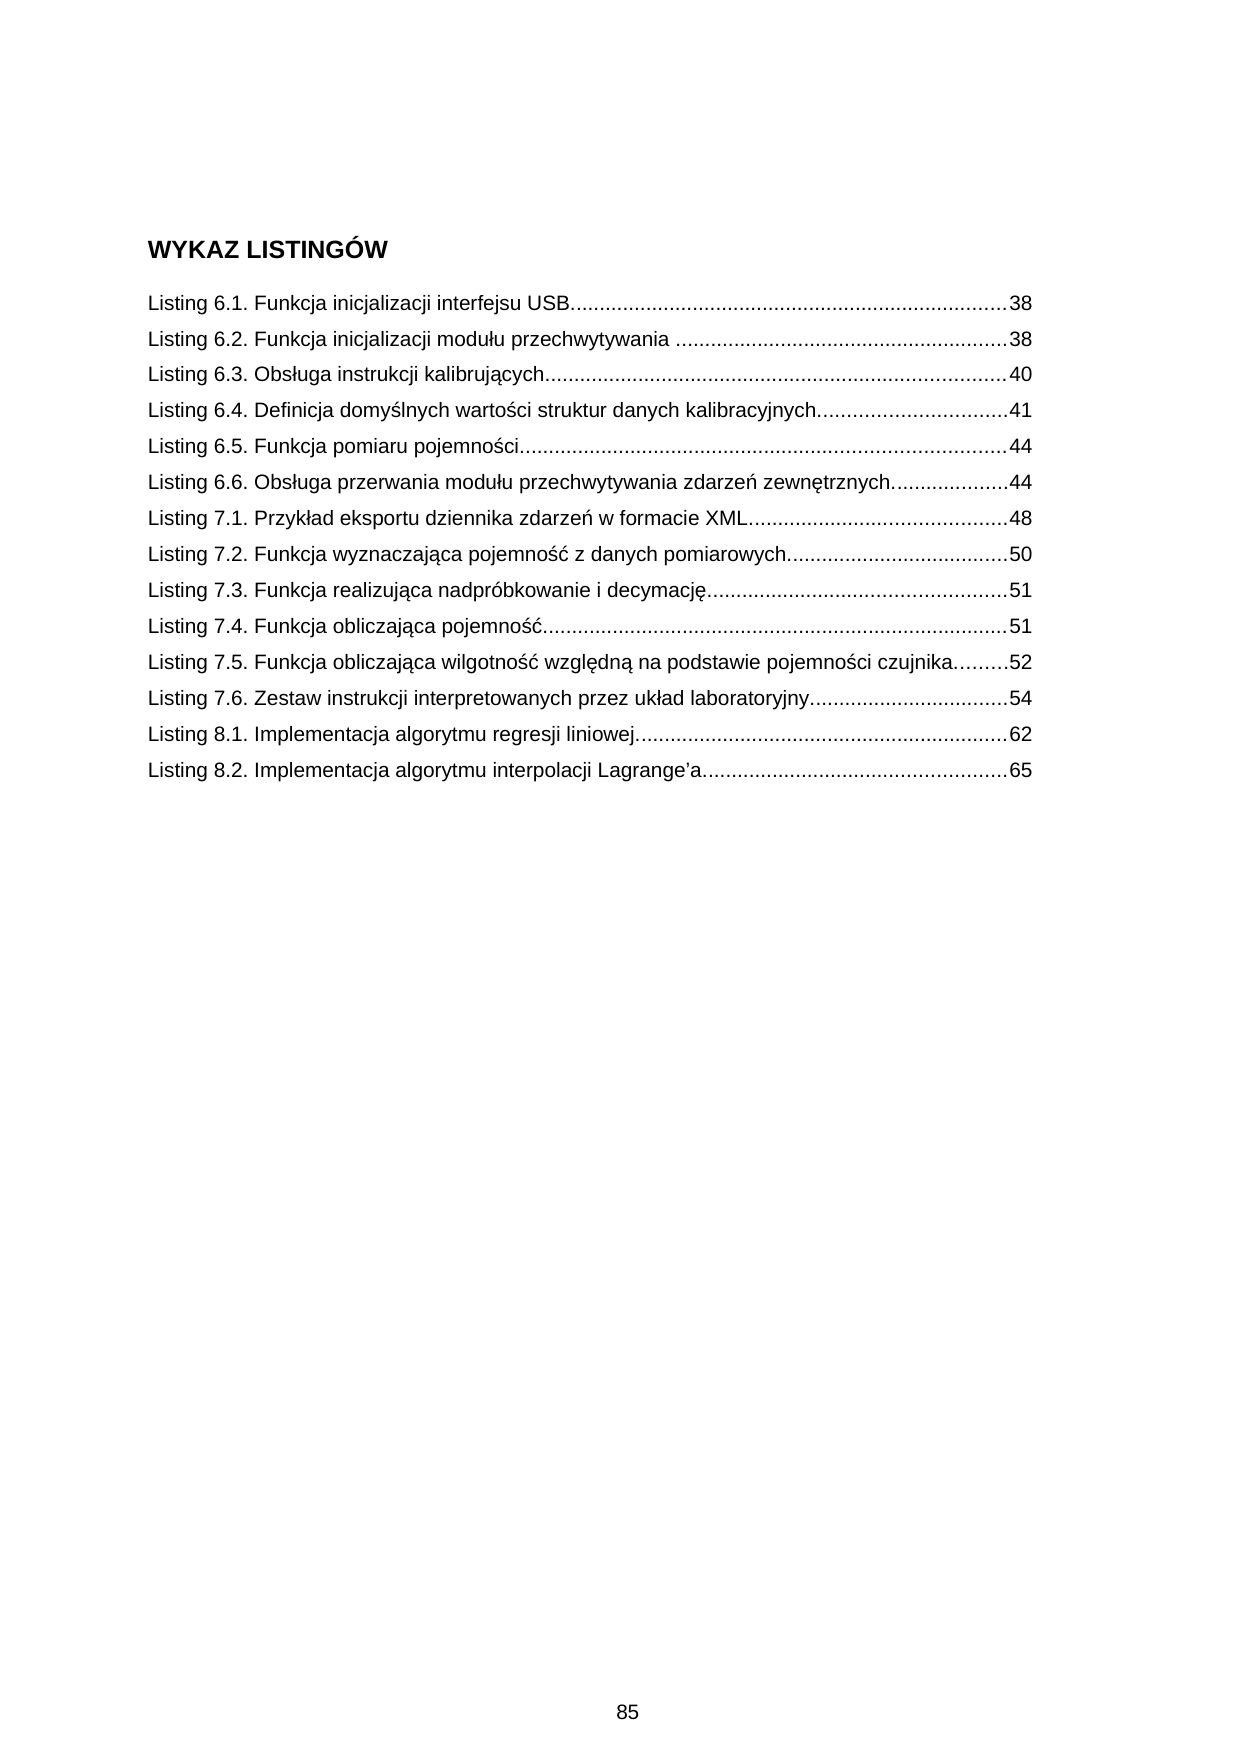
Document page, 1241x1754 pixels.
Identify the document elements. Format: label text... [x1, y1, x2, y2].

text Listing 8.1. Implementacja algorytmu regresji liniowej. 62 [148, 722, 1033, 746]
text Listing 6.5. Funkcja pomiaru pojemności. 44 [148, 434, 1033, 458]
subtitle Wykaz listingów [148, 235, 1033, 263]
text Listing 6.4. Definicja domyślnych wartości struktur danych kalibracyjnych. 41 [148, 398, 1033, 422]
text Listing 7.6. Zestaw instrukcji interpretowanych przez układ laboratoryjny. 54 [148, 686, 1033, 710]
text Listing 7.1. Przykład eksportu dziennika zdarzeń w formacie XML. 48 [148, 506, 1033, 530]
text Listing 7.5. Funkcja obliczająca wilgotność względną na podstawie pojemności czujnika. 52 [148, 650, 1033, 674]
text Listing 6.3. Obsługa instrukcji kalibrujących. 40 [148, 362, 1033, 386]
text Listing 7.3. Funkcja realizująca nadpróbkowanie i decymację. 51 [148, 578, 1033, 602]
text Listing 7.2. Funkcja wyznaczająca pojemność z danych pomiarowych. 50 [148, 542, 1033, 566]
text Listing 6.1. Funkcja inicjalizacji interfejsu USB. 38 [148, 290, 1033, 314]
text Listing 6.6. Obsługa przerwania modułu przechwytywania zdarzeń zewnętrznych. 44 [148, 470, 1033, 494]
text Listing 8.2. Implementacja algorytmu interpolacji Lagrange’a. 65 [148, 758, 1033, 782]
text Listing 7.4. Funkcja obliczająca pojemność. 51 [148, 614, 1033, 638]
text Listing 6.2. Funkcja inicjalizacji modułu przechwytywania . 38 [148, 326, 1033, 350]
